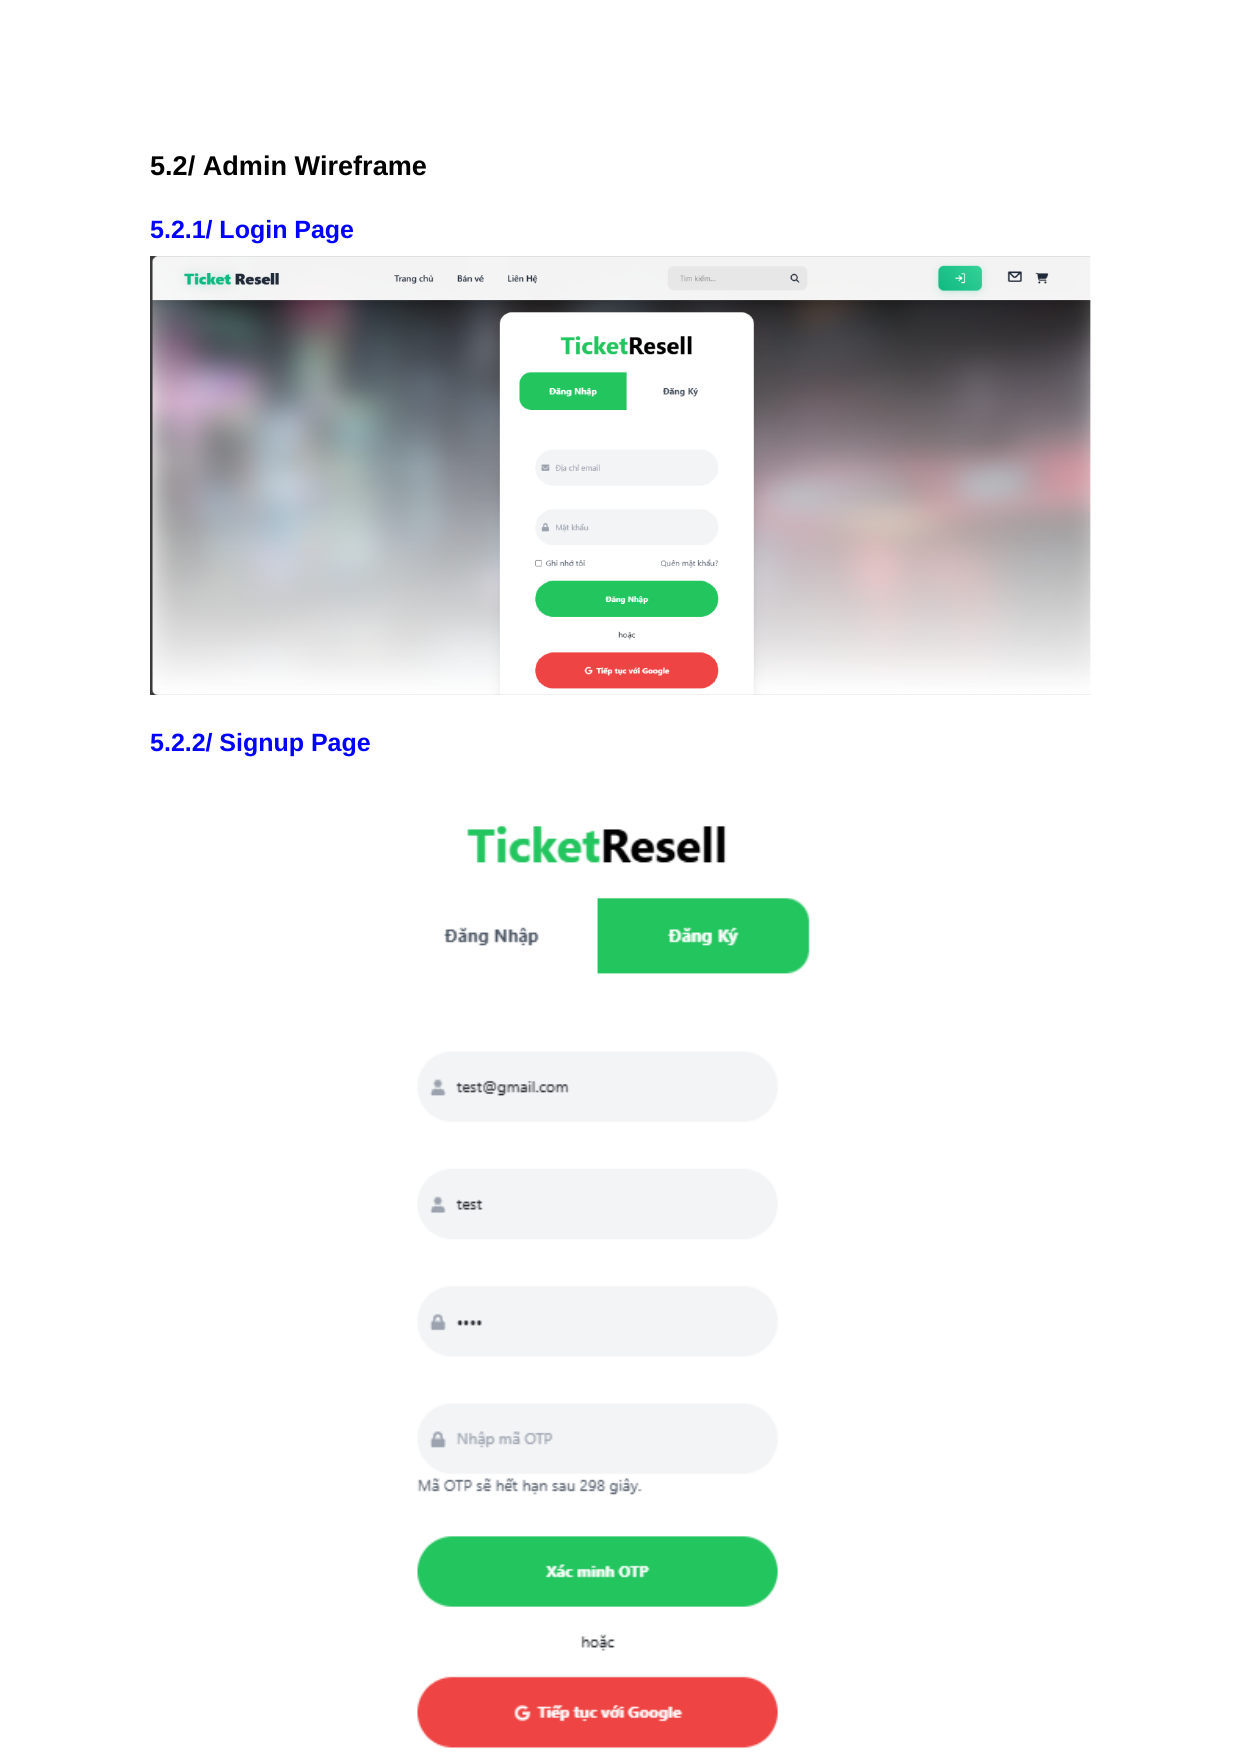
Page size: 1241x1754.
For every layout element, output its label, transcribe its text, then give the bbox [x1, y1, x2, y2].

picture [150, 256, 1091, 695]
subtitle 5.2.2/ Signup Page [150, 728, 1090, 757]
subtitle 5.2.1/ Login Page [150, 215, 1090, 244]
subtitle 5.2/ Admin Wireframe [150, 150, 1090, 181]
picture [363, 800, 839, 1754]
